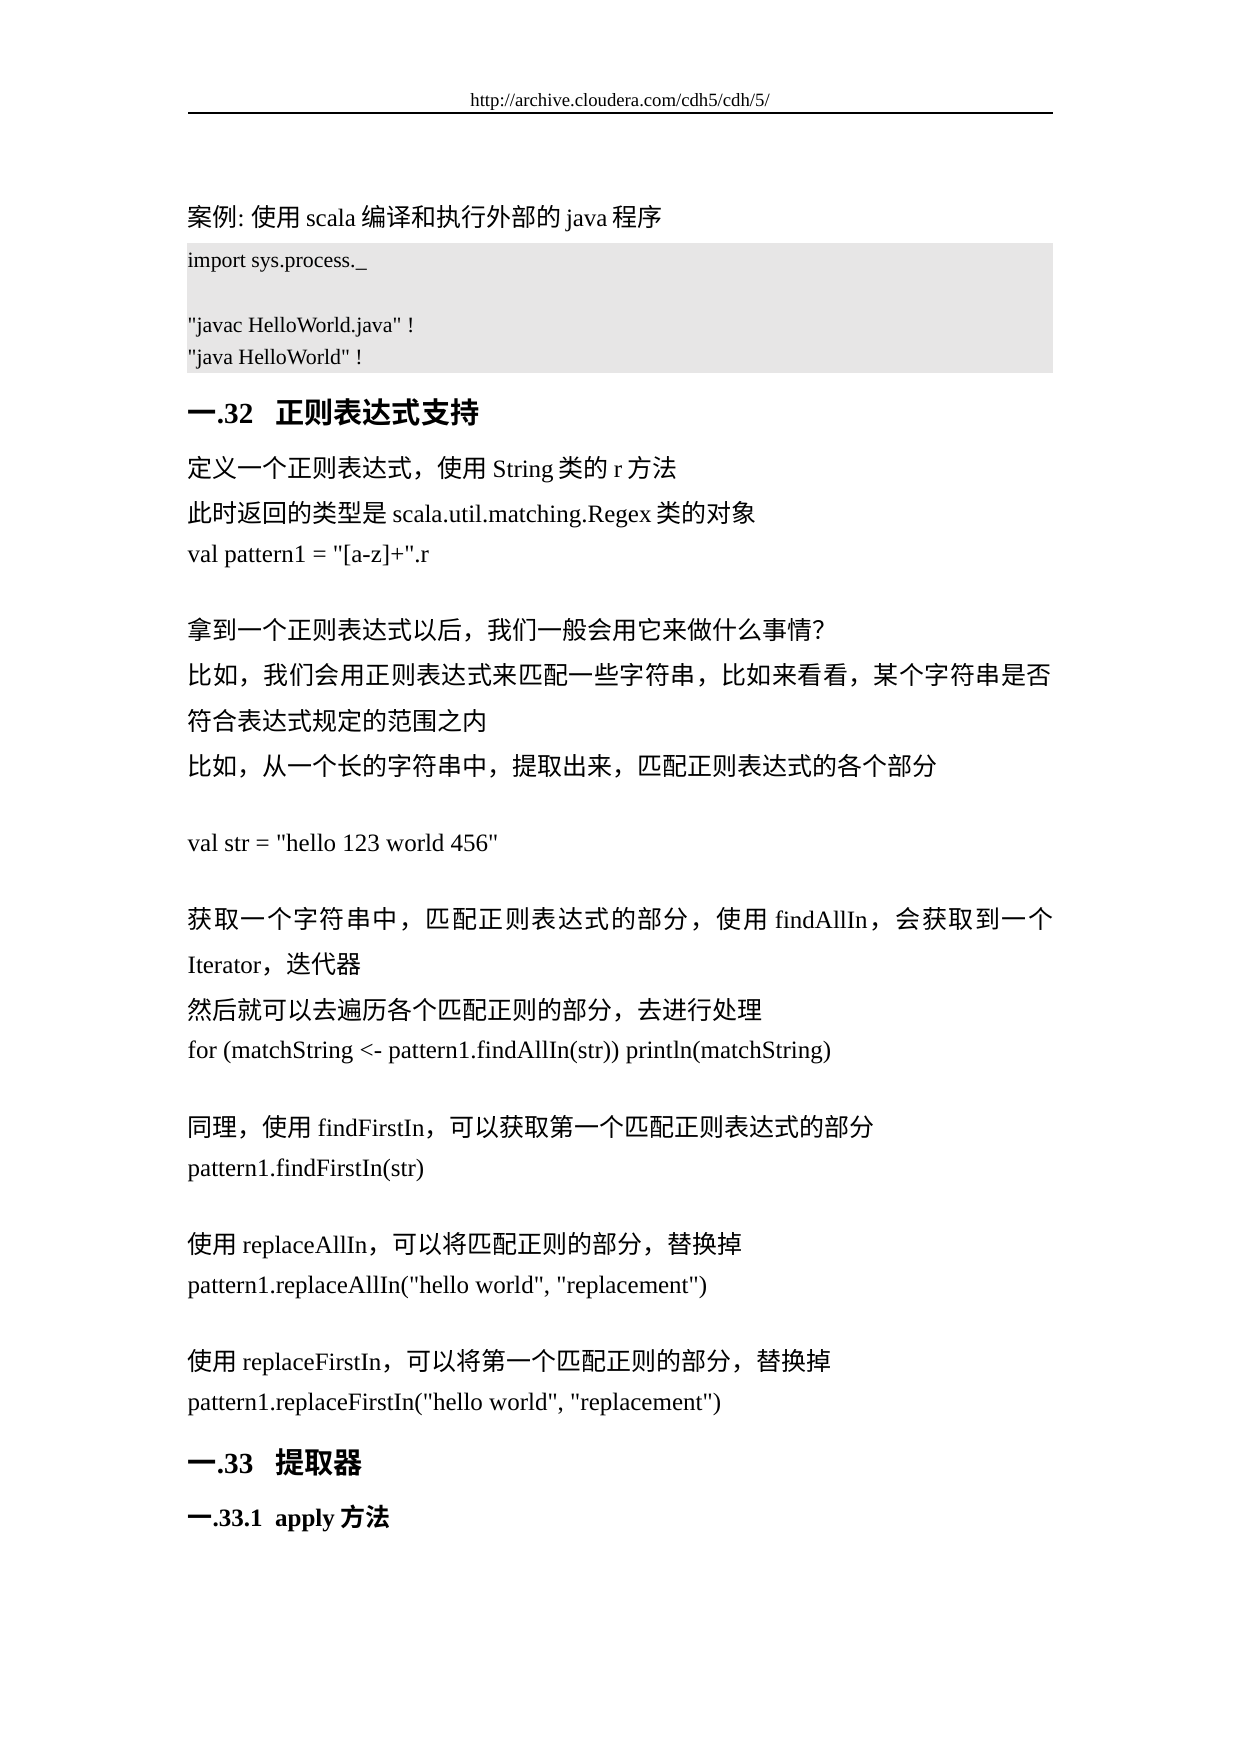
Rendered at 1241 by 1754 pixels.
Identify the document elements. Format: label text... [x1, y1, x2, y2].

text import sys.process._ [187, 243, 1053, 276]
text 比如，从一个长的字符串中，提取出来，匹配正则表达式的各个部分 [187, 746, 1053, 783]
text 获取一个字符串中，匹配正则表达式的部分，使用findAllIn，会获取到一个Iterator，迭代器 [187, 899, 1053, 981]
text 然后就可以去遍历各个匹配正则的部分，去进行处理 [187, 990, 1053, 1026]
text 同理，使用findFirstIn，可以获取第一个匹配正则表达式的部分 [187, 1107, 1053, 1144]
text for (matchString <- pattern1.findAllIn(str)) println(matchString) [187, 1036, 1053, 1064]
text 案例: 使用scala编译和执行外部的java程序 [187, 198, 1053, 234]
text pattern1.findFirstIn(str) [187, 1153, 1053, 1181]
text val str = "hello 123 world 456" [187, 828, 1053, 856]
text 使用replaceFirstIn，可以将第一个匹配正则的部分，替换掉 [187, 1342, 1053, 1378]
text "javac HelloWorld.java" ! [187, 308, 1053, 341]
subtitle 正则表达式支持 [187, 389, 1053, 432]
text pattern1.replaceFirstIn("hello world", "replacement") [187, 1387, 1053, 1416]
text 比如，我们会用正则表达式来匹配一些字符串，比如来看看，某个字符串是否符合表达式规定的范围之内 [187, 656, 1053, 737]
text 定义一个正则表达式，使用String类的r方法 [187, 448, 1053, 484]
text 此时返回的类型是scala.util.matching.Regex类的对象 [187, 493, 1053, 529]
text val pattern1 = "[a-z]+".r [187, 539, 1053, 567]
text pattern1.replaceAllIn("hello world", "replacement") [187, 1270, 1053, 1299]
text 使用replaceAllIn，可以将匹配正则的部分，替换掉 [187, 1224, 1053, 1261]
text "java HelloWorld" ! [187, 341, 1053, 373]
subtitle 提取器 [187, 1439, 1053, 1482]
text 拿到一个正则表达式以后，我们一般会用它来做什么事情？ [187, 611, 1053, 647]
subtitle apply方法 [187, 1498, 1053, 1534]
